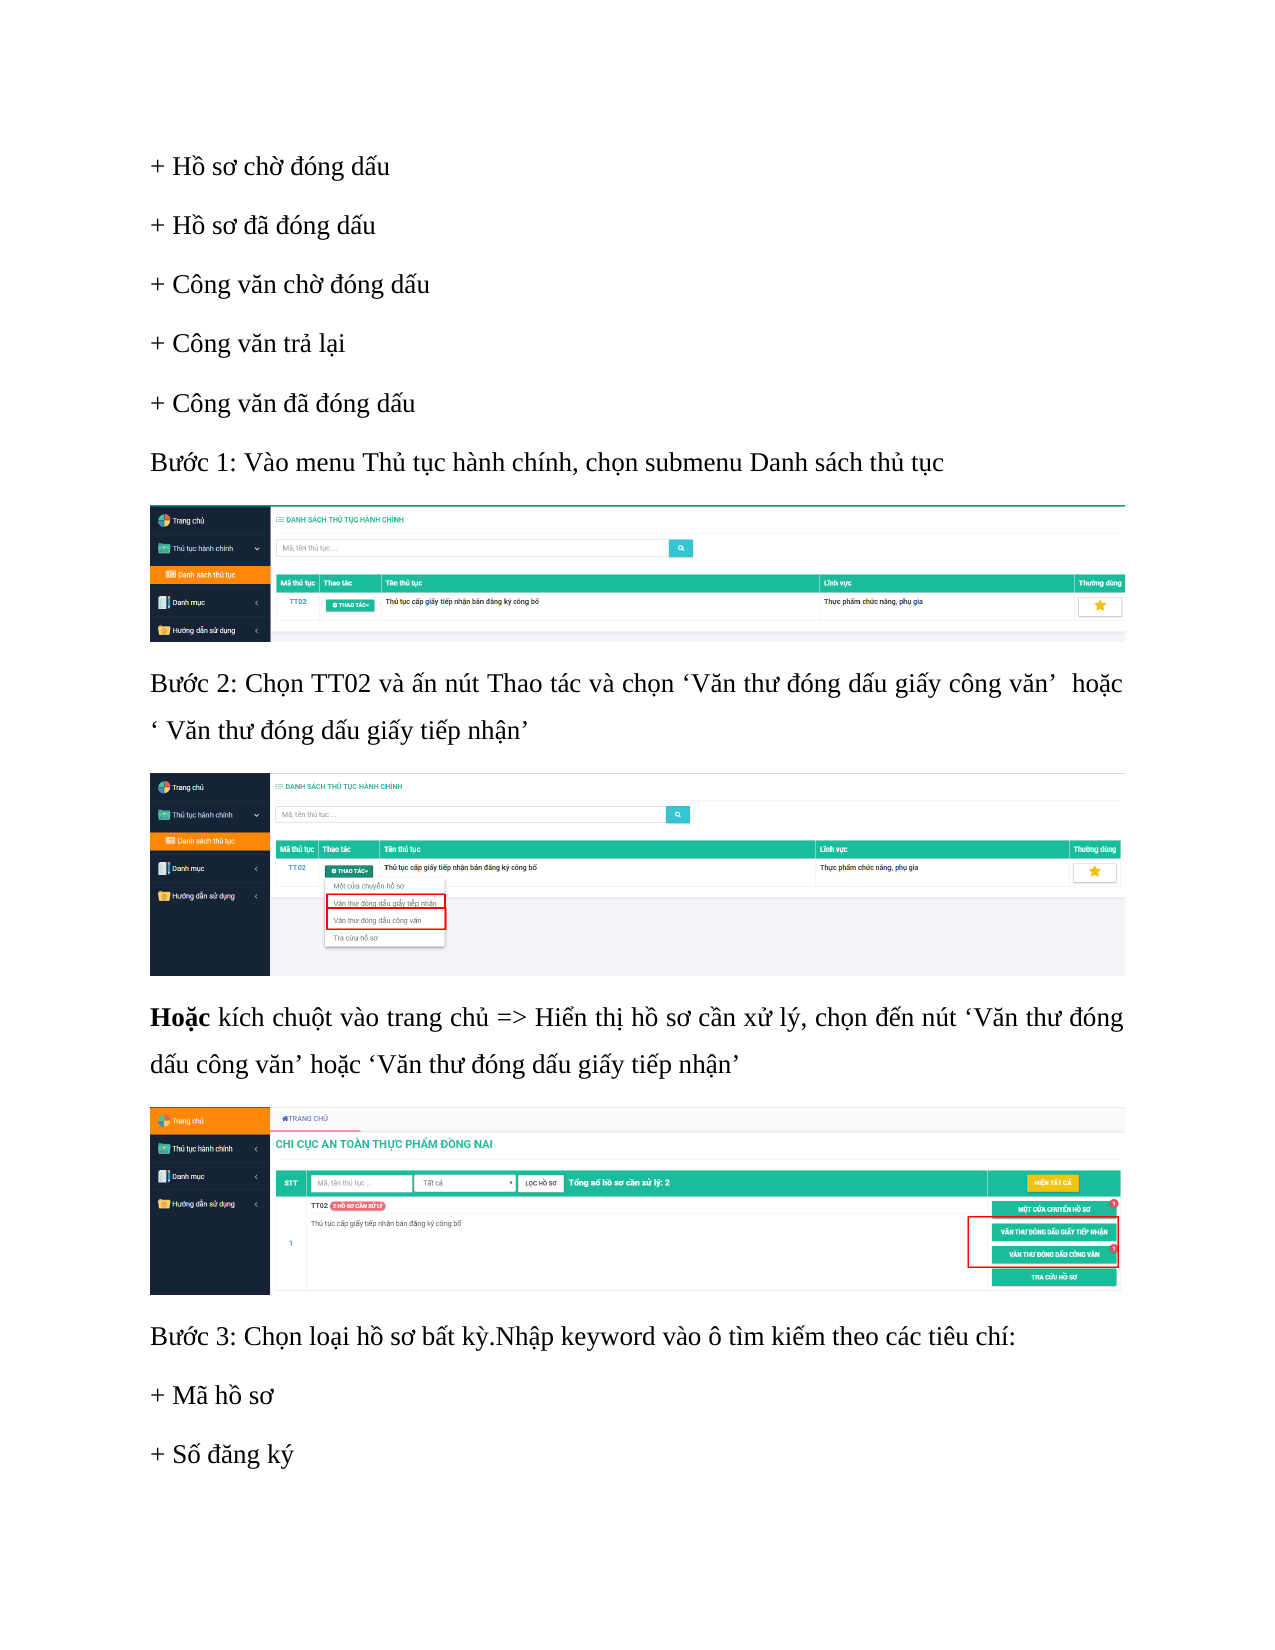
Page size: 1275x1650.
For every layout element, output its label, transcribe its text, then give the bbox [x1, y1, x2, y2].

text Bước 3: Chọn loại hồ sơ bất kỳ.Nhập keyword vào ô tìm kiếm theo các tiêu chí: [150, 1320, 1125, 1351]
picture [150, 1107, 1125, 1295]
picture [150, 505, 1125, 642]
picture [150, 773, 1125, 976]
text + Công văn chờ đóng dấu [150, 268, 1125, 299]
text + Công văn trả lại [150, 327, 1125, 359]
text Hoặc kích chuột vào trang chủ => Hiển thị hồ sơ cần xử lý, chọn đến nút ‘Văn thư đóng dấu công văn’ hoặc ‘Văn thư đóng dấu giấy tiếp nhận’ [150, 1001, 1125, 1079]
text Bước 2: Chọn TT02 và ấn nút Thao tác và chọn ‘Văn thư đóng dấu giấy công văn’ hoặc ‘ Văn thư đóng dấu giấy tiếp nhận’ [150, 668, 1125, 745]
text + Hồ sơ đã đóng dấu [150, 209, 1125, 240]
text + Công văn đã đóng dấu [150, 387, 1125, 418]
text + Số đăng ký [150, 1438, 1125, 1470]
text + Mã hồ sơ [150, 1379, 1125, 1411]
text + Hồ sơ chờ đóng dấu [150, 150, 1125, 181]
text Bước 1: Vào menu Thủ tục hành chính, chọn submenu Danh sách thủ tục [150, 446, 1125, 477]
